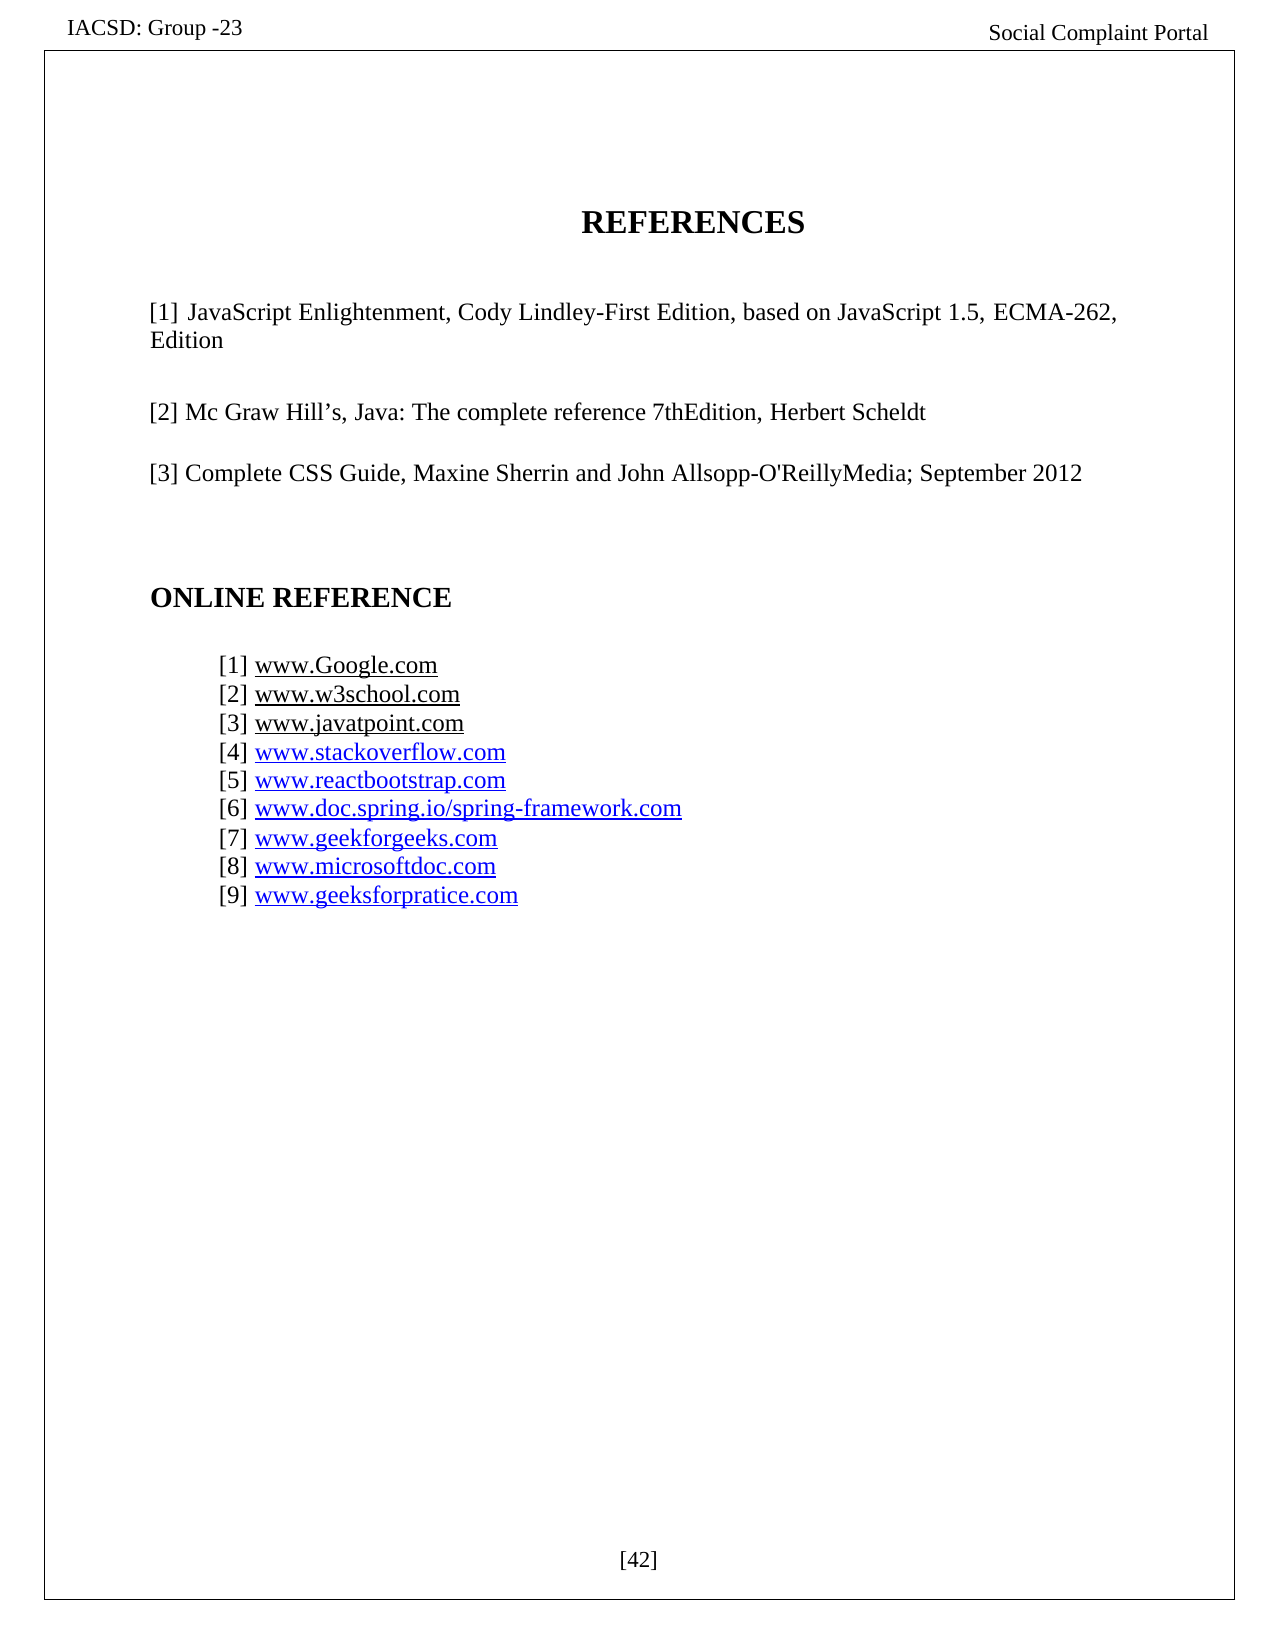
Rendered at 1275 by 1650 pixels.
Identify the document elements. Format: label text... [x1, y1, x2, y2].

list www.doc.spring.io/spring-framework.com [218, 794, 1234, 823]
list www.stackoverflow.com [218, 737, 1234, 766]
list www.javatpoint.com [218, 708, 1234, 737]
list www.w3school.com [218, 680, 1234, 708]
list www.geeksforpratice.com [218, 880, 1234, 909]
list www.geekforgeeks.com [218, 823, 1234, 851]
list www.microsoftdoc.com [218, 852, 1234, 880]
list Complete CSS Guide, Maxine Sherrin and John Allsopp-O'ReillyMedia; September 2012 [149, 458, 1234, 486]
subtitle REFERENCES [256, 202, 1130, 240]
list www.Google.com [218, 651, 1234, 679]
list JavaScript Enlightenment, Cody Lindley-First Edition, based on JavaScript 1.5, ECMA-262, [149, 297, 1234, 326]
list Mc Graw Hill’s, Java: The complete reference 7thEdition, Herbert Scheldt [149, 397, 1234, 426]
subtitle ONLINE REFERENCE [150, 580, 1234, 613]
list www.reactbootstrap.com [218, 766, 1234, 794]
text Edition [150, 326, 1234, 354]
